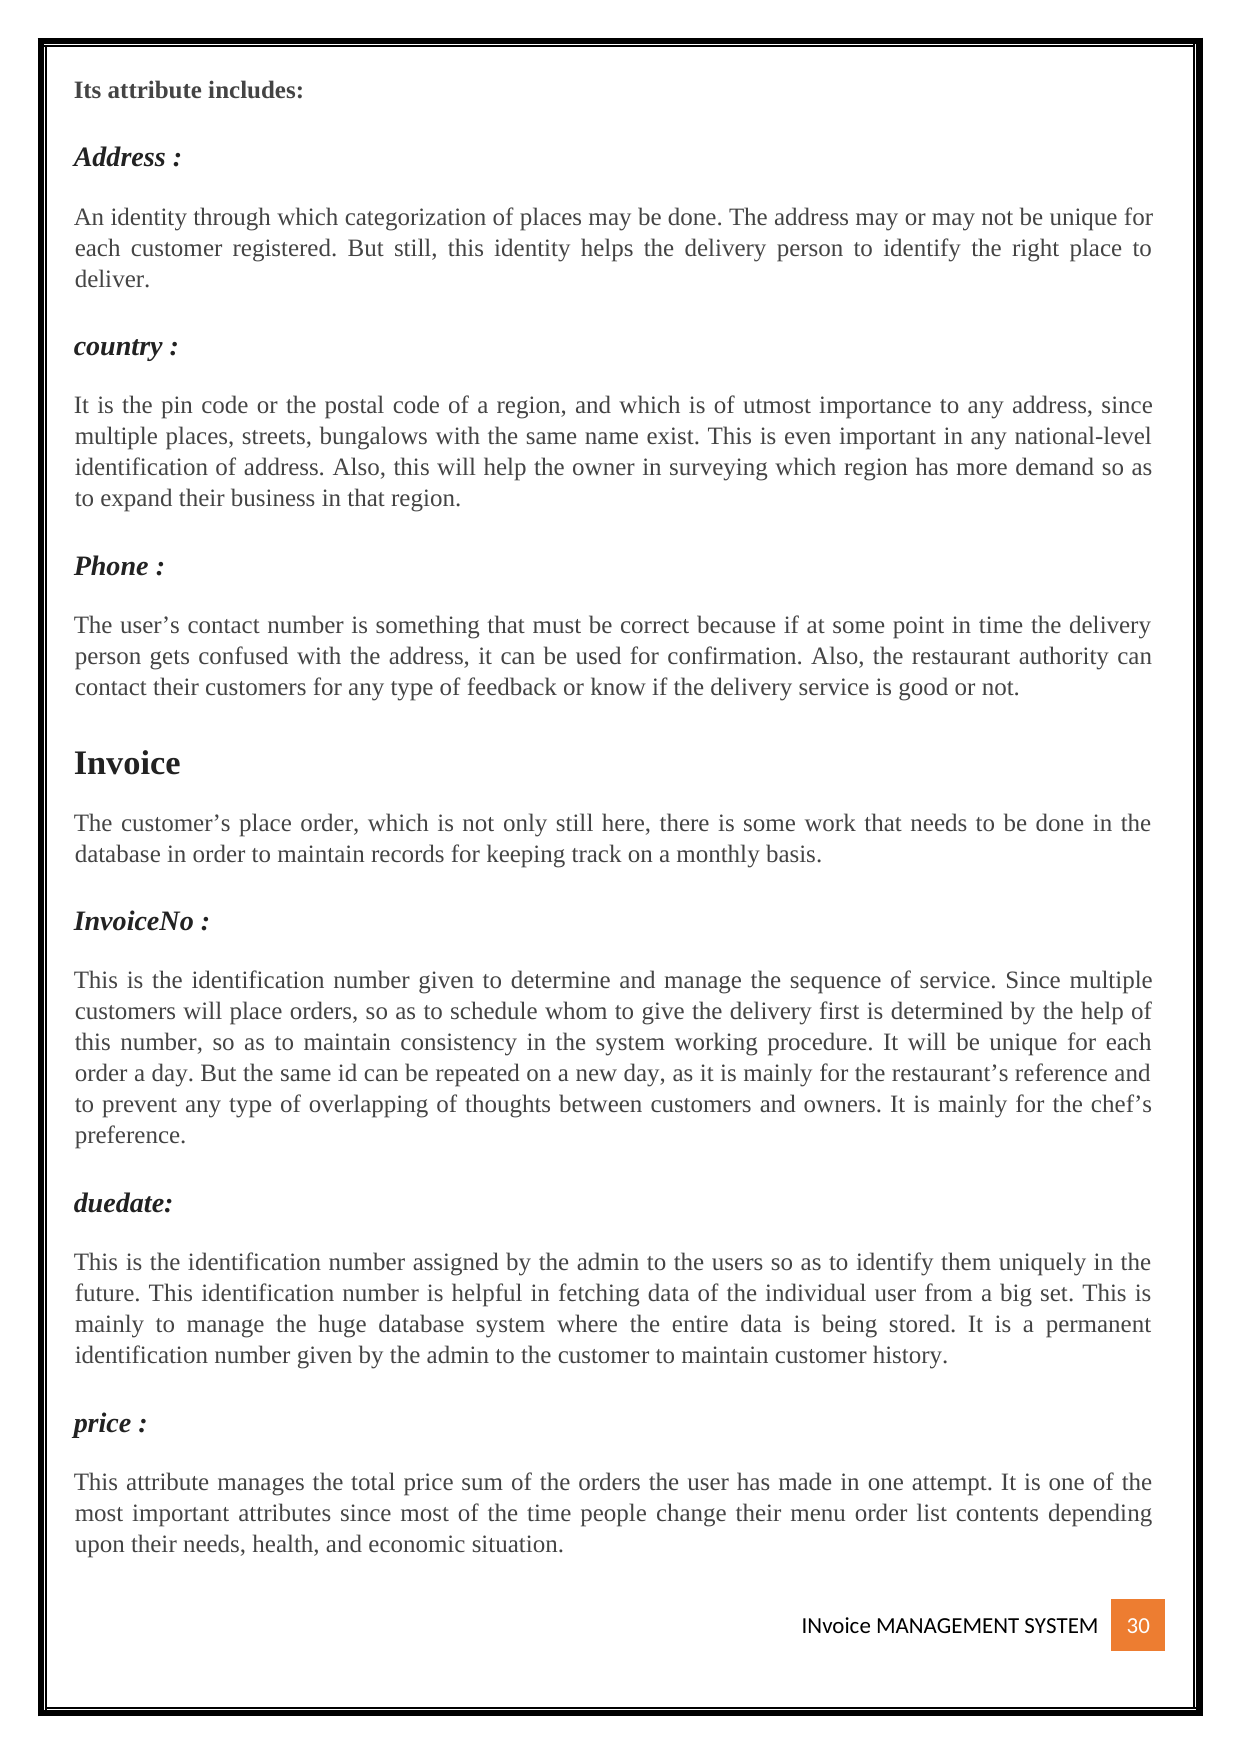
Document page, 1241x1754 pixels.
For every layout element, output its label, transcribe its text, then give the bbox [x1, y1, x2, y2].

text This is the identification number given to determine and manage the sequence of service. Since multiple customers will place orders, so as to schedule whom to give the delivery first is determined by the help of this number, so as to maintain consistency in the system working procedure. It will be unique for each order a day. But the same id can be repeated on a new day, as it is mainly for the restaurant’s reference and to prevent any type of overlapping of thoughts between customers and owners. It is mainly for the chef’s preference. [73, 965, 1154, 1149]
text Its attribute includes: [73, 75, 1165, 104]
text Address : [73, 140, 1165, 173]
text country : [73, 329, 1165, 361]
text It is the pin code or the postal code of a region, and which is of utmost importance to any address, since multiple places, streets, bungalows with the same name exist. This is even important in any national-level identification of address. Also, this will help the owner in surveying which region has more demand so as to expand their business in that region. [73, 390, 1154, 512]
text The user’s contact number is something that must be correct because if at some point in time the delivery person gets confused with the address, it can be used for confirmation. Also, the restaurant authority can contact their customers for any type of feedback or know if the delivery service is good or not. [73, 610, 1154, 701]
subtitle Invoice [73, 743, 1165, 782]
text price : [73, 1406, 1165, 1438]
text An identity through which categorization of places may be done. The address may or may not be unique for each customer registered. But still, this identity helps the delivery person to identify the right place to deliver. [73, 202, 1154, 292]
text Phone : [73, 549, 1165, 581]
text duedate: [73, 1186, 1165, 1218]
text The customer’s place order, which is not only still here, there is some work that needs to be done in the database in order to maintain records for keeping track on a monthly basis. [73, 808, 1153, 868]
text InvoiceNo : [73, 904, 1165, 937]
text This attribute manages the total price sum of the orders the user has made in one attempt. It is one of the most important attributes since most of the time people change their menu order list contents depending upon their needs, health, and economic situation. [73, 1467, 1154, 1558]
text This is the identification number assigned by the admin to the users so as to identify them uniquely in the future. This identification number is helpful in fetching data of the individual user from a big set. This is mainly to manage the huge database system where the entire data is being stored. It is a permanent identification number given by the admin to the customer to maintain customer history. [73, 1247, 1154, 1369]
